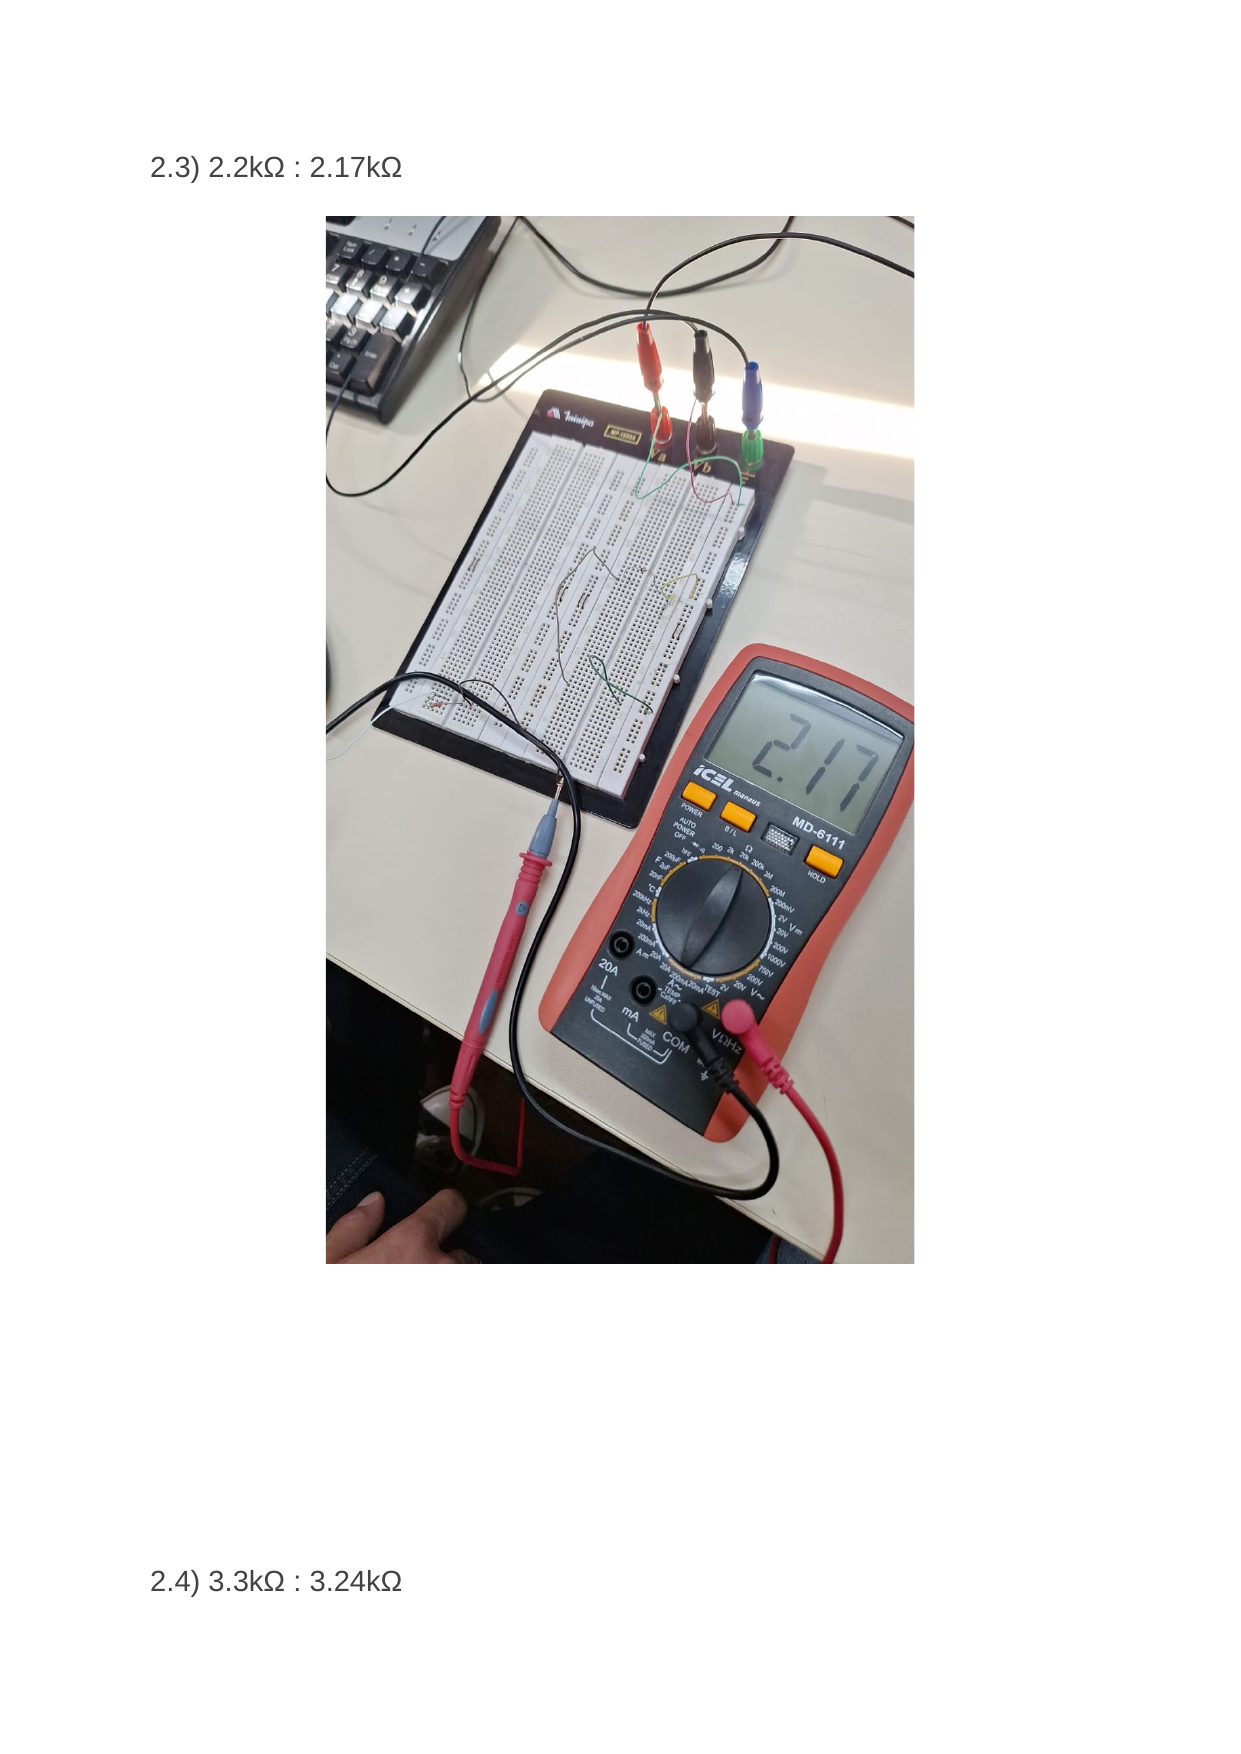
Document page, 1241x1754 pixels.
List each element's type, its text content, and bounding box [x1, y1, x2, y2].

subtitle 2.4) 3.3kΩ : 3.24kΩ [150, 1564, 1090, 1598]
subtitle 2.3) 2.2kΩ : 2.17kΩ [150, 150, 1090, 183]
picture [325, 216, 915, 1264]
